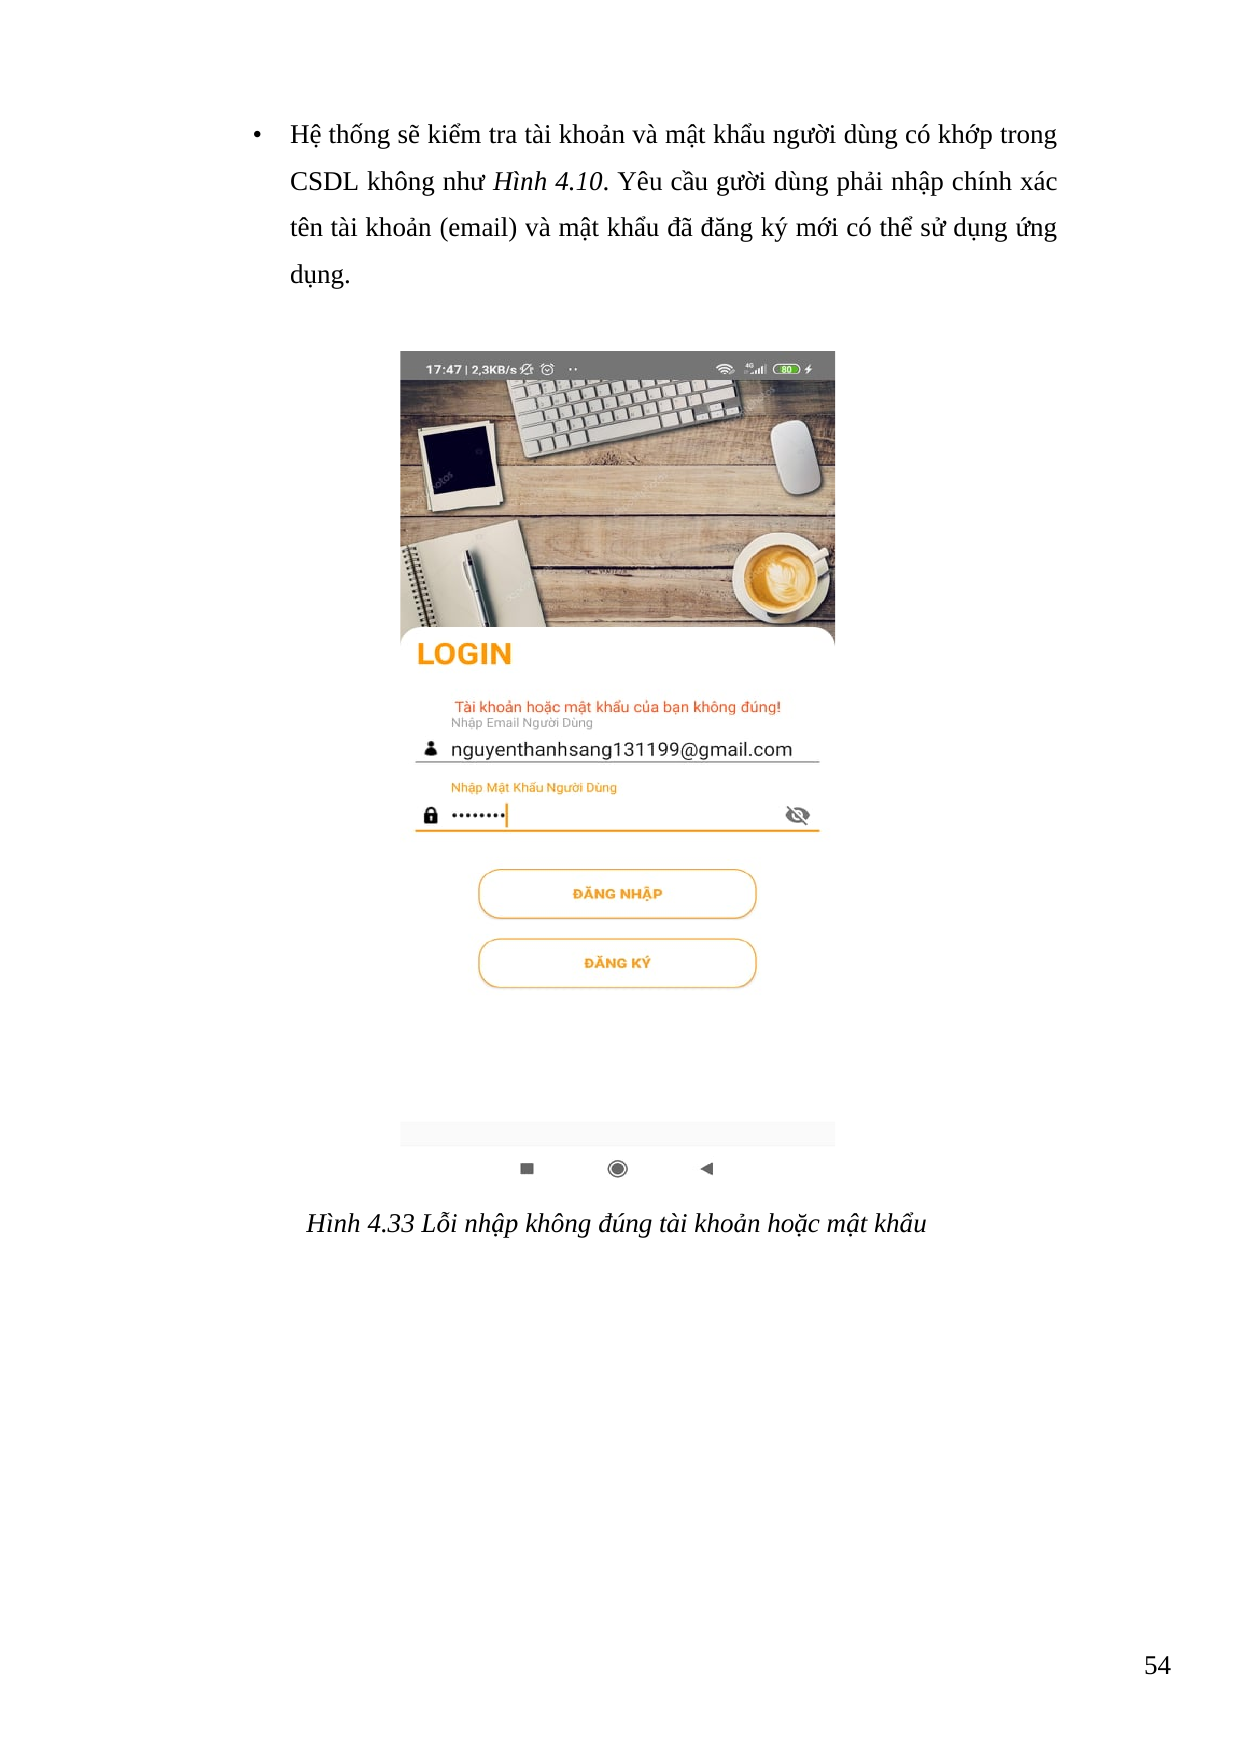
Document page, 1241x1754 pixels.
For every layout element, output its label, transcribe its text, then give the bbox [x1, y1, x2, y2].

list Hệ thống sẽ kiểm tra tài khoản và mật khẩu người dùng có khớp trong CSDL không như Hình 4.10. Yêu cầu gười dùng phải nhập chính xác tên tài khoản (email) và mật khẩu đã đăng ký mới có thể sử dụng ứng dụng. [252, 118, 1058, 289]
picture [400, 351, 836, 1192]
